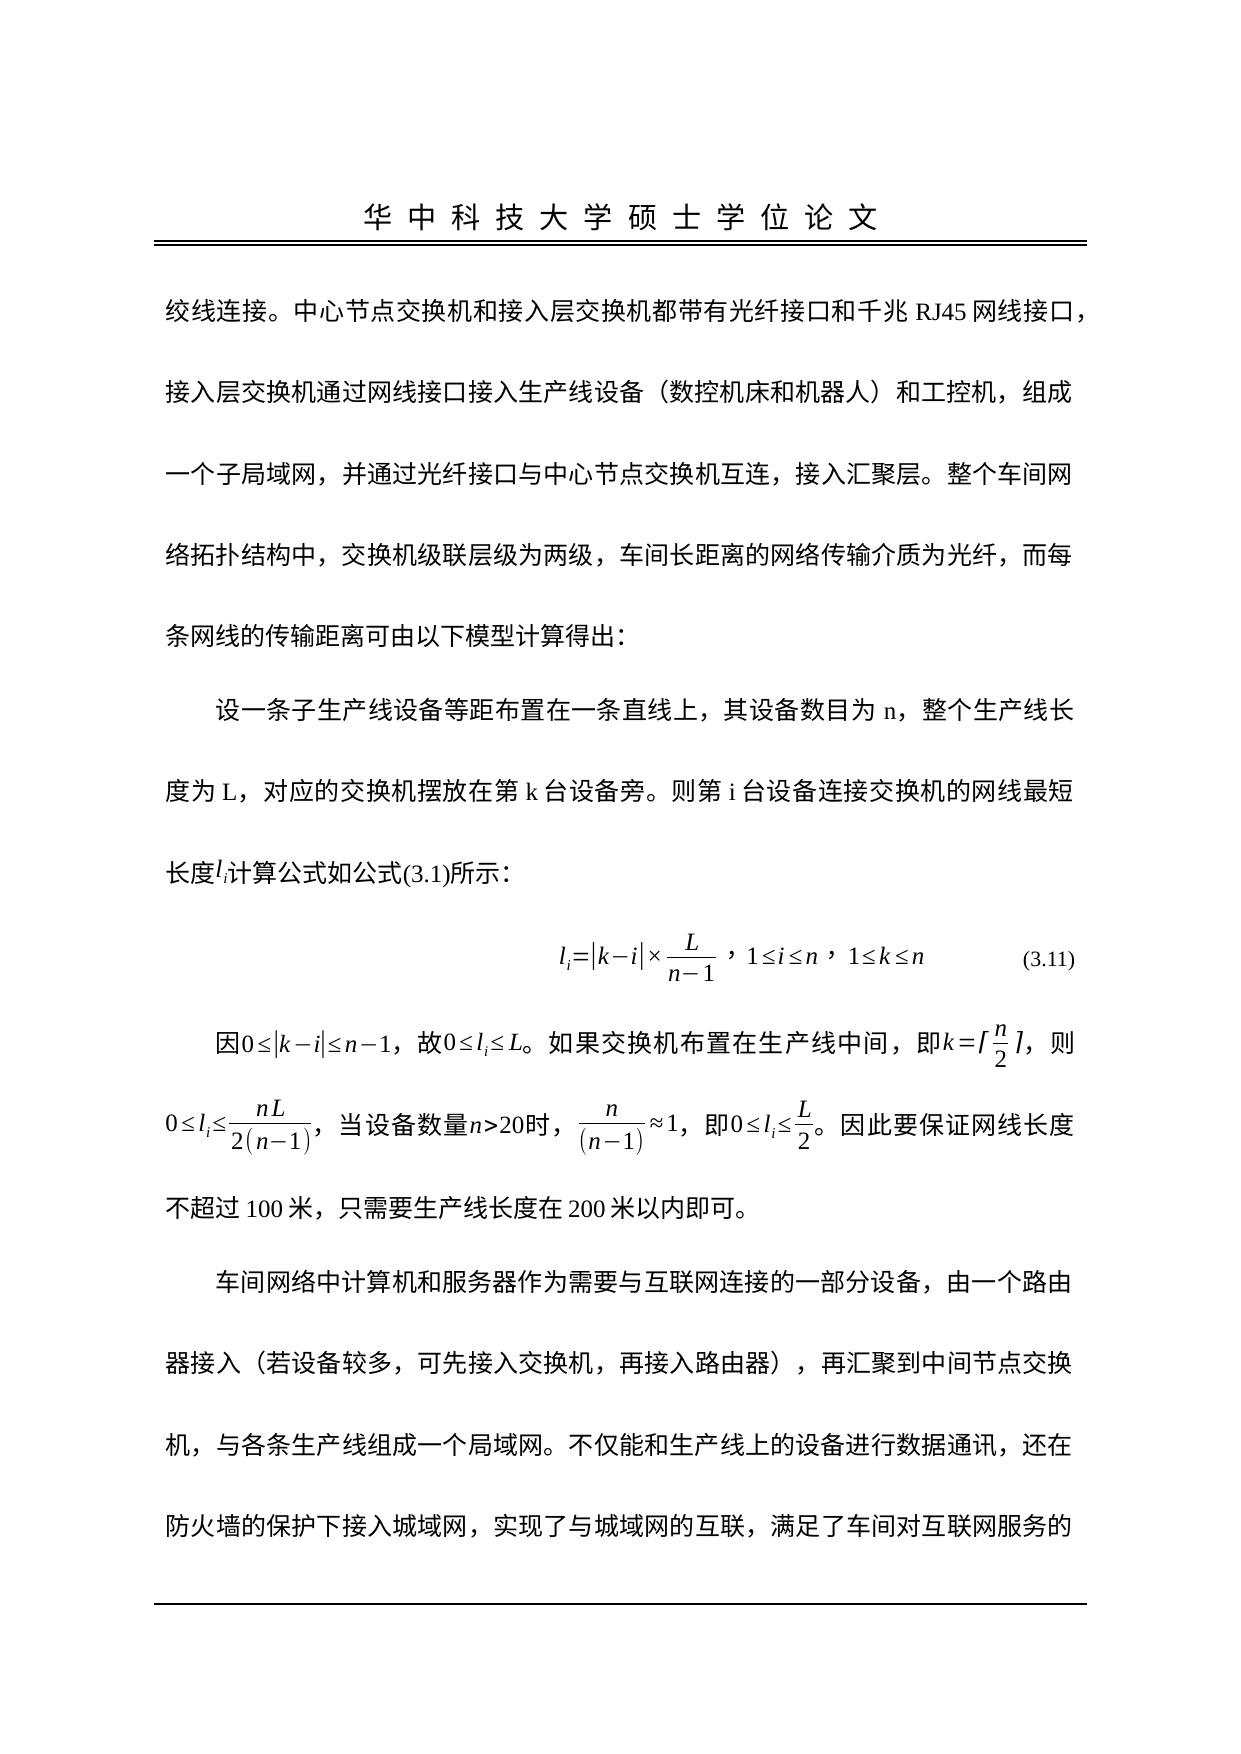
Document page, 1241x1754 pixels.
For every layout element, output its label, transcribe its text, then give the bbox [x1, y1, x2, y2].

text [165, 277, 1075, 667]
text 因，故。如果交换机布置在生产线中间，即，则，当设备数量时，，即。因此要保证网线长度不超过100米，只需要生产线长度在200米以内即可。 [165, 1012, 1075, 1239]
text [165, 1248, 1075, 1557]
text 设一条子生产线设备等距布置在一条直线上，其设备数目为n，整个生产线长度为L，对应的交换机摆放在第k台设备旁。则第i台设备连接交换机的网线最短长度计算公式如公式(3.1)所示： [165, 676, 1075, 904]
